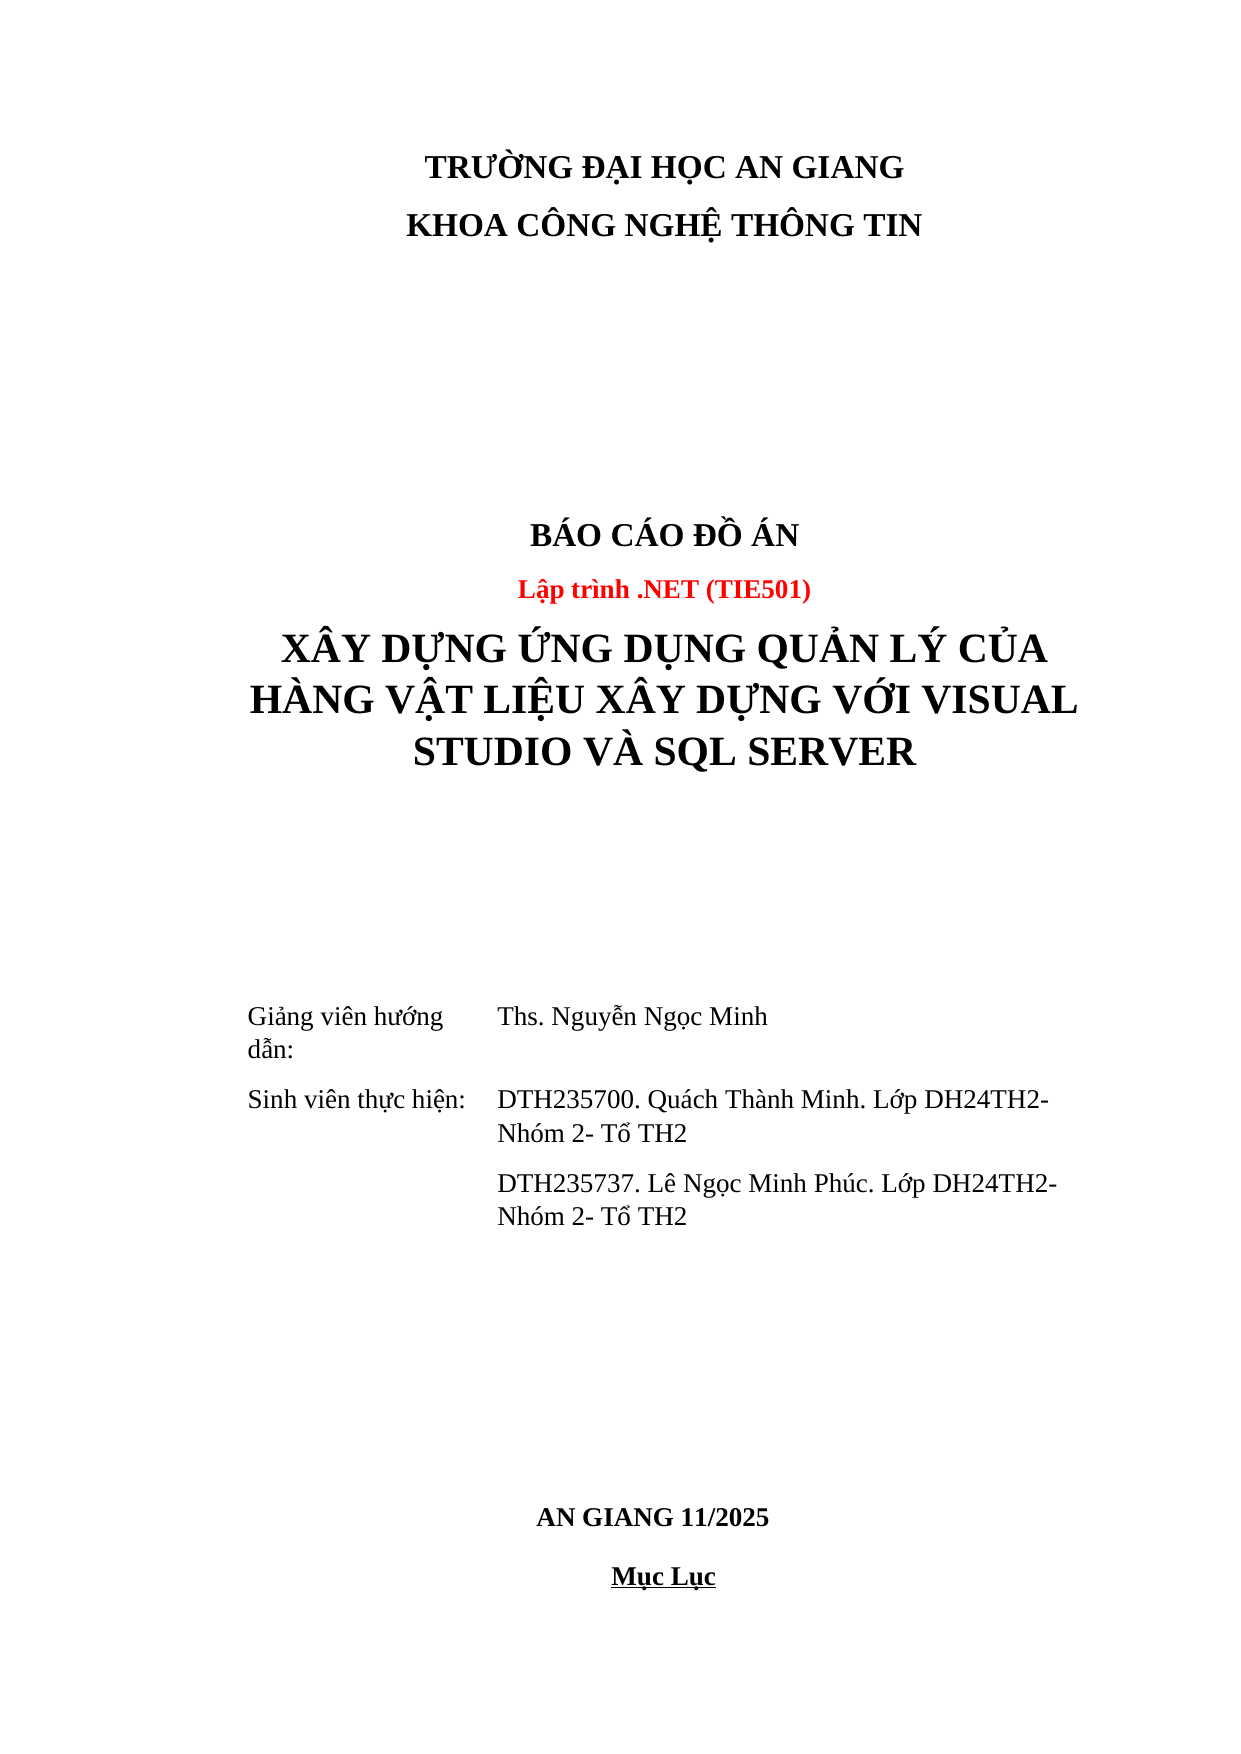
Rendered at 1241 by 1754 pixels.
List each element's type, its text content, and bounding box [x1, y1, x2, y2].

text AN GIANG 11/2025 [461, 1501, 1092, 1532]
text KHOA CÔNG NGHỆ THÔNG TIN [236, 206, 1092, 244]
text Lập trình .NET (TIE501) [236, 573, 1092, 604]
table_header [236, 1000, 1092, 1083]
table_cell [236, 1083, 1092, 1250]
text TRƯỜNG ĐẠI HỌC AN GIANG [236, 148, 1092, 186]
text XÂY DỰNG ỨNG DỤNG QUẢN LÝ CỦA HÀNG VẬT LIỆU XÂY DỰNG VỚI VISUAL STUDIO VÀ SQL SERVER [236, 623, 1092, 774]
text BÁO CÁO ĐỒ ÁN [236, 515, 1092, 553]
